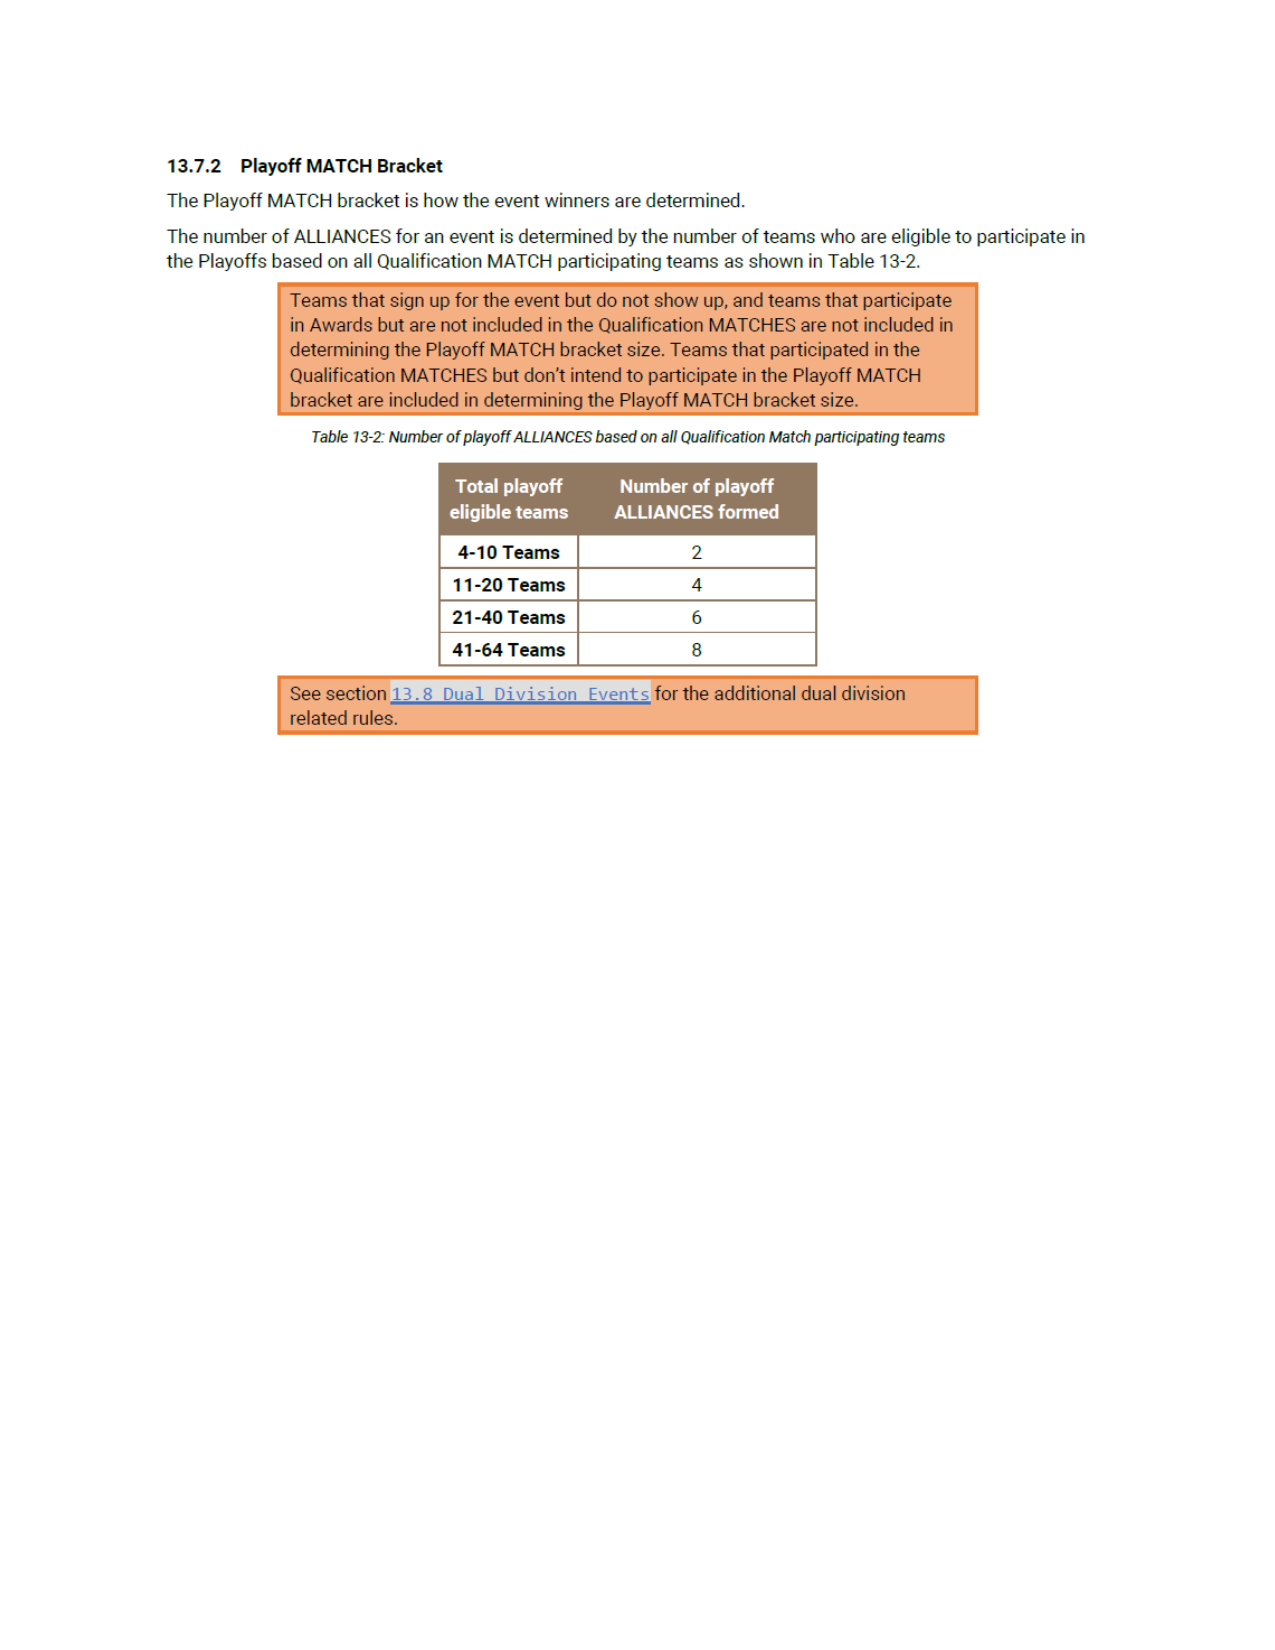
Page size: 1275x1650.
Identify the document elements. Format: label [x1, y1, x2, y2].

picture [150, 150, 1125, 745]
